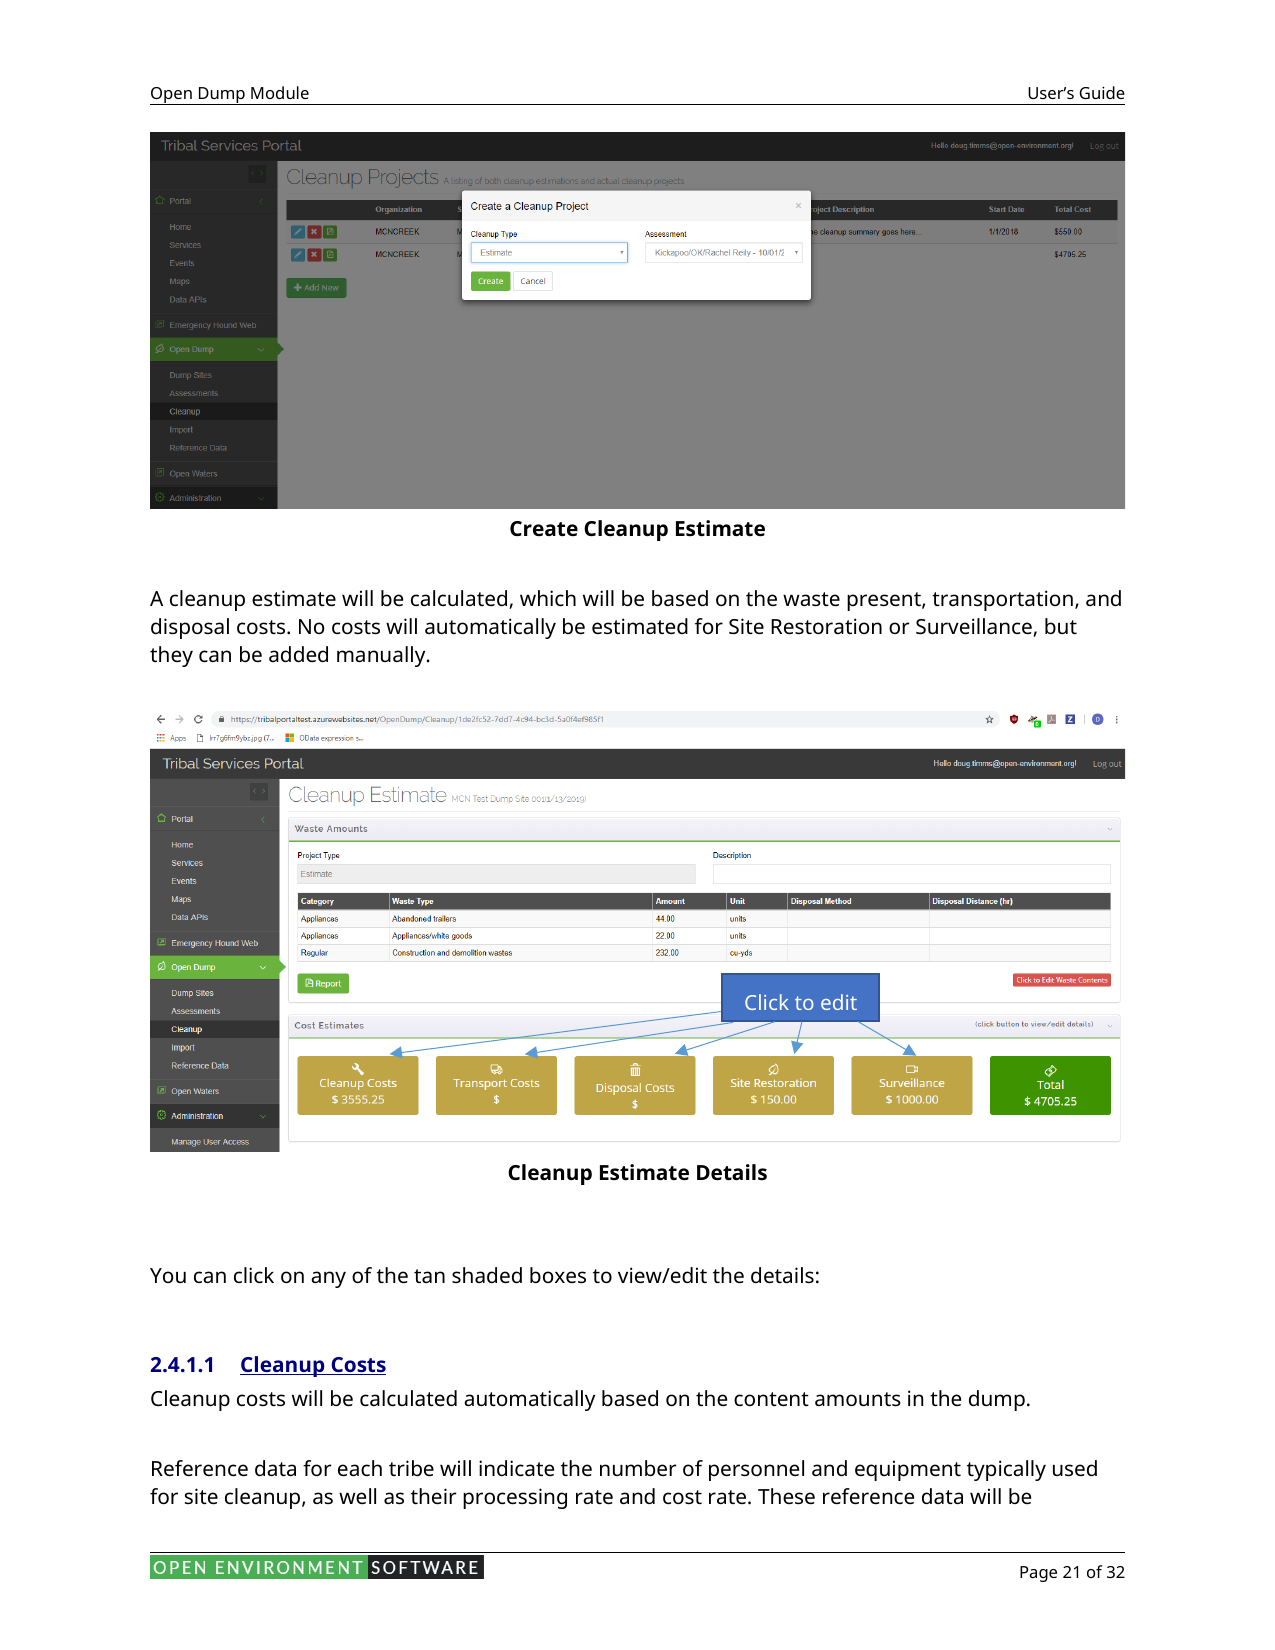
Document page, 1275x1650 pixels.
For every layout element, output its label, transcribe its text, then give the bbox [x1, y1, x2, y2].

text You can click on any of the tan shaded boxes to view/edit the details: [150, 1262, 1125, 1290]
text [150, 1454, 1125, 1511]
text A cleanup estimate will be calculated, which will be based on the waste present, transportation, and disposal costs. No costs will automatically be estimated for Site Restoration or Surveillance, but they can be added manually. [150, 584, 1125, 669]
picture [150, 132, 1125, 509]
text Create Cleanup Estimate [150, 514, 1125, 543]
text Cleanup Estimate Details [150, 1158, 1125, 1186]
picture [150, 710, 1125, 1152]
subtitle Cleanup Costs [150, 1350, 1125, 1378]
picture [150, 1555, 484, 1579]
text Cleanup costs will be calculated automatically based on the content amounts in the dump. [150, 1384, 1125, 1413]
